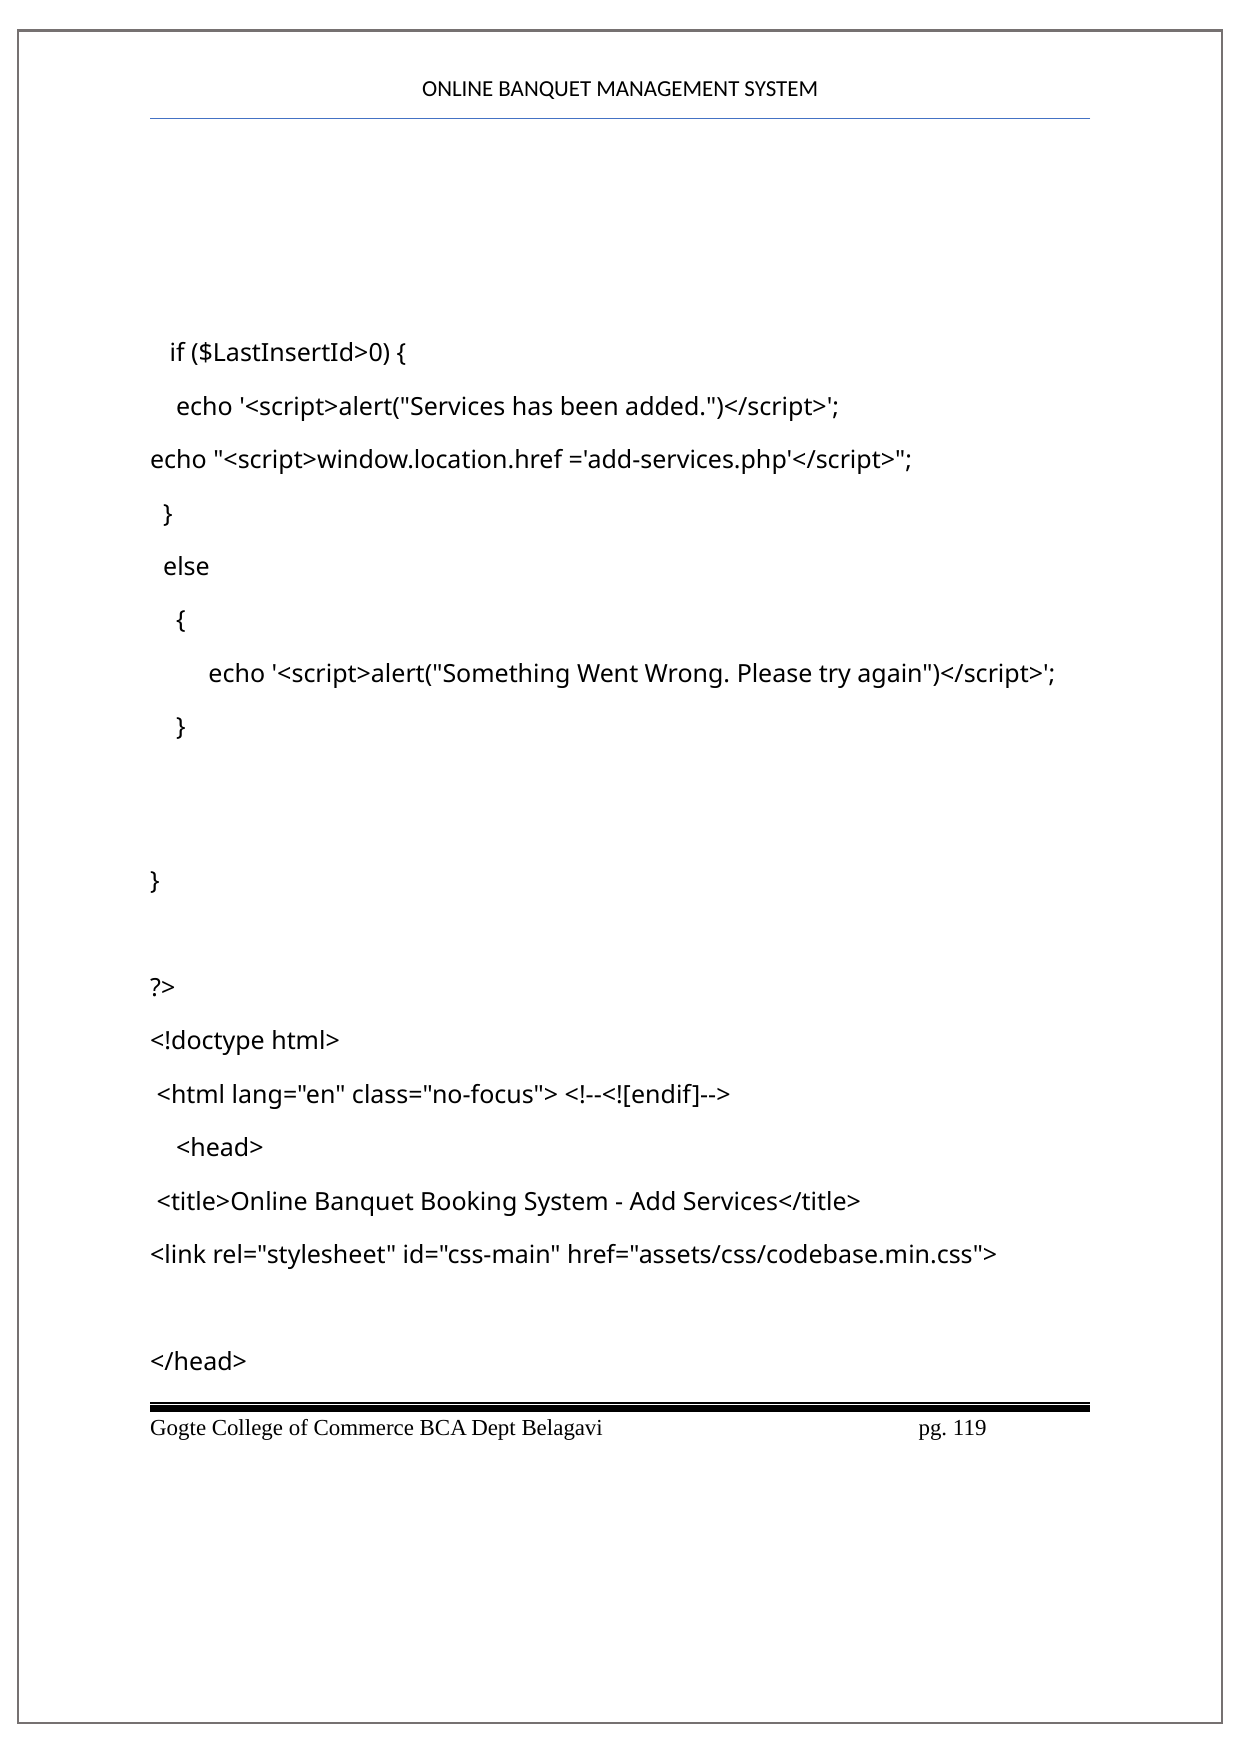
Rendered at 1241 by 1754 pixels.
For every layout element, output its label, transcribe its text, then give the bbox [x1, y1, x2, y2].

text <head> [150, 1130, 1090, 1164]
text echo '<script>alert("Something Went Wrong. Please try again")</script>'; [150, 656, 1090, 689]
text echo "<script>window.location.href ='add-services.php'</script>"; [150, 442, 1090, 476]
text echo '<script>alert("Services has been added.")</script>'; [150, 388, 1090, 422]
text { [150, 602, 1090, 636]
text <html lang="en" class="no-focus"> <!--<![endif]--> [150, 1076, 1090, 1111]
text </head> [150, 1344, 1090, 1378]
text if ($LastInsertId>0) { [150, 335, 1090, 369]
text } [150, 863, 1090, 897]
text <link rel="stylesheet" id="css-main" href="assets/css/codebase.min.css"> [150, 1237, 1090, 1271]
text } [150, 709, 1090, 743]
text <!doctype html> [150, 1023, 1090, 1057]
text <title>Online Banquet Booking System - Add Services</title> [150, 1183, 1090, 1217]
text ?> [150, 969, 1090, 1004]
text } [150, 495, 1090, 529]
text else [150, 549, 1090, 583]
